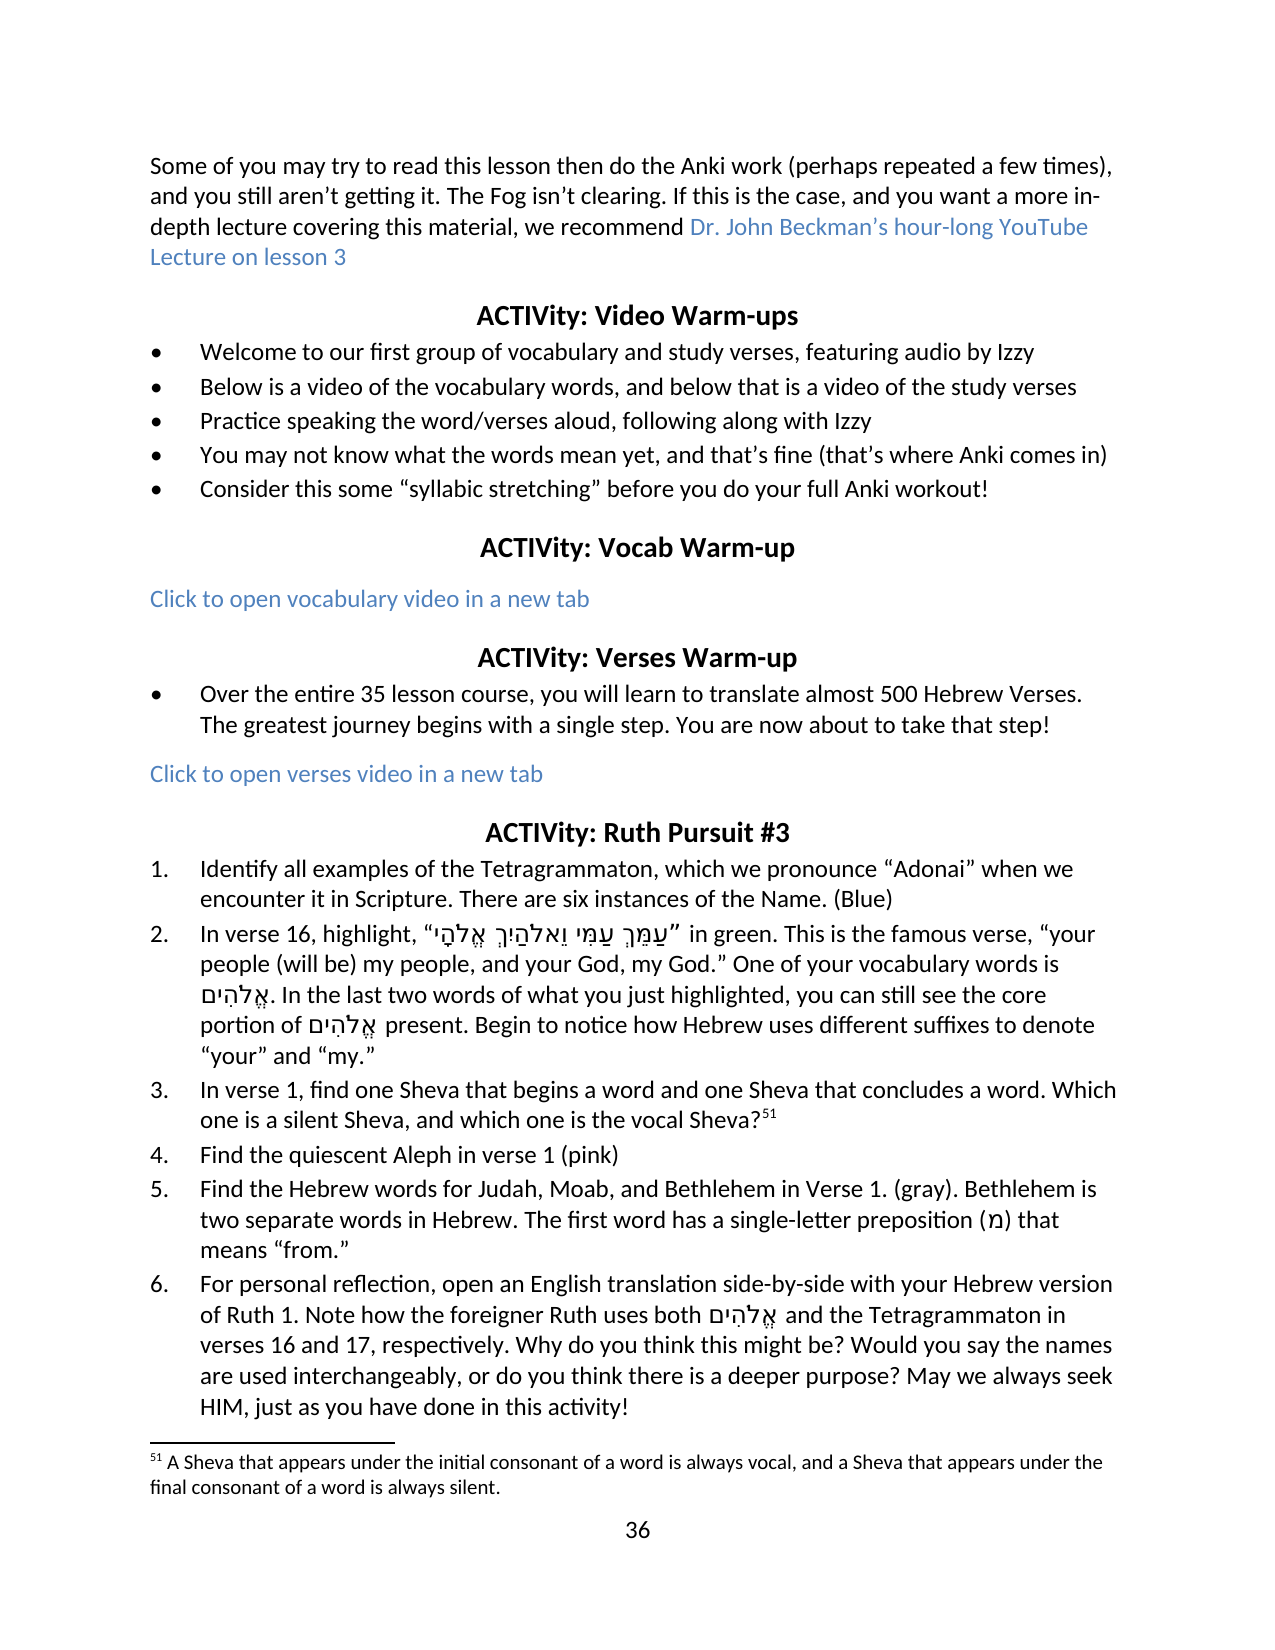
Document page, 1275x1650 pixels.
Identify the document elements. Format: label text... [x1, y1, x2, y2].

list Over the entire 35 lesson course, you will learn to translate almost 500 Hebrew Verses. The greatest journey begins with a single step. You are now about to take that step! [150, 678, 1125, 739]
subtitle ACTIVity: Ruth Pursuit #3 [150, 814, 1125, 849]
text Some of you may try to read this lesson then do the Anki work (perhaps repeated a few times), and you still aren’t getting it. The Fog isn’t clearing. If this is the case, and you want a more in-depth lecture covering this material, we recommend Dr. John Beckman’s hour-long YouTube Lecture on lesson 3 [150, 150, 1125, 272]
list Identify all examples of the Tetragrammaton, which we pronounce “Adonai” when we encounter it in Scripture. There are six instances of the Name. (Blue) [150, 853, 1125, 914]
list You may not know what the words mean yet, and that’s fine (that’s where Anki comes in) [150, 439, 1125, 470]
list Find the quiescent Aleph in verse 1 (pink) [150, 1139, 1125, 1169]
subtitle ACTIVity: Vocab Warm-up [150, 529, 1125, 565]
subtitle ACTIVity: Verses Warm-up [150, 639, 1125, 674]
text Click to open vocabulary video in a new tab [150, 583, 1125, 614]
subtitle ACTIVity: Video Warm-ups [150, 297, 1125, 333]
list Welcome to our first group of vocabulary and study verses, featuring audio by Izzy [150, 336, 1125, 367]
list Below is a video of the vocabulary words, and below that is a video of the study verses [150, 371, 1125, 401]
list Find the Hebrew words for Judah, Moab, and Bethlehem in Verse 1. (gray). Bethlehem is two separate words in Hebrew. The first word has a single-letter preposition (מ) that means “from.” [150, 1173, 1125, 1265]
text Click to open verses video in a new tab [150, 758, 1125, 789]
list For personal reflection, open an English translation side-by-side with your Hebrew version of Ruth 1. Note how the foreigner Ruth uses both אֱלֹהִים and the Tetragrammaton in verses 16 and 17, respectively. Why do you think this might be? Would you say the names are used interchangeably, or do you think there is a deeper purpose? May we always seek HIM, just as you have done in this activity! [150, 1268, 1125, 1421]
list Practice speaking the word/verses aloud, following along with Izzy [150, 405, 1125, 436]
list In verse 16, highlight, “עַמֵּךְ עַמִּי וֵאלֹהַיִךְ אֱלֹהָי” in green. This is the famous verse, “your people (will be) my people, and your God, my God.” One of your vocabulary words is אֱלֹהִים. In the last two words of what you just highlighted, you can still see the core portion of אֱלֹהִים present. Begin to notice how Hebrew uses different suffixes to denote “your” and “my.” [150, 918, 1125, 1070]
list In verse 1, find one Sheva that begins a word and one Sheva that concludes a word. Which one is a silent Sheva, and which one is the vocal Sheva? [150, 1074, 1125, 1135]
list Consider this some “syllabic stretching” before you do your full Anki workout! [150, 473, 1125, 504]
